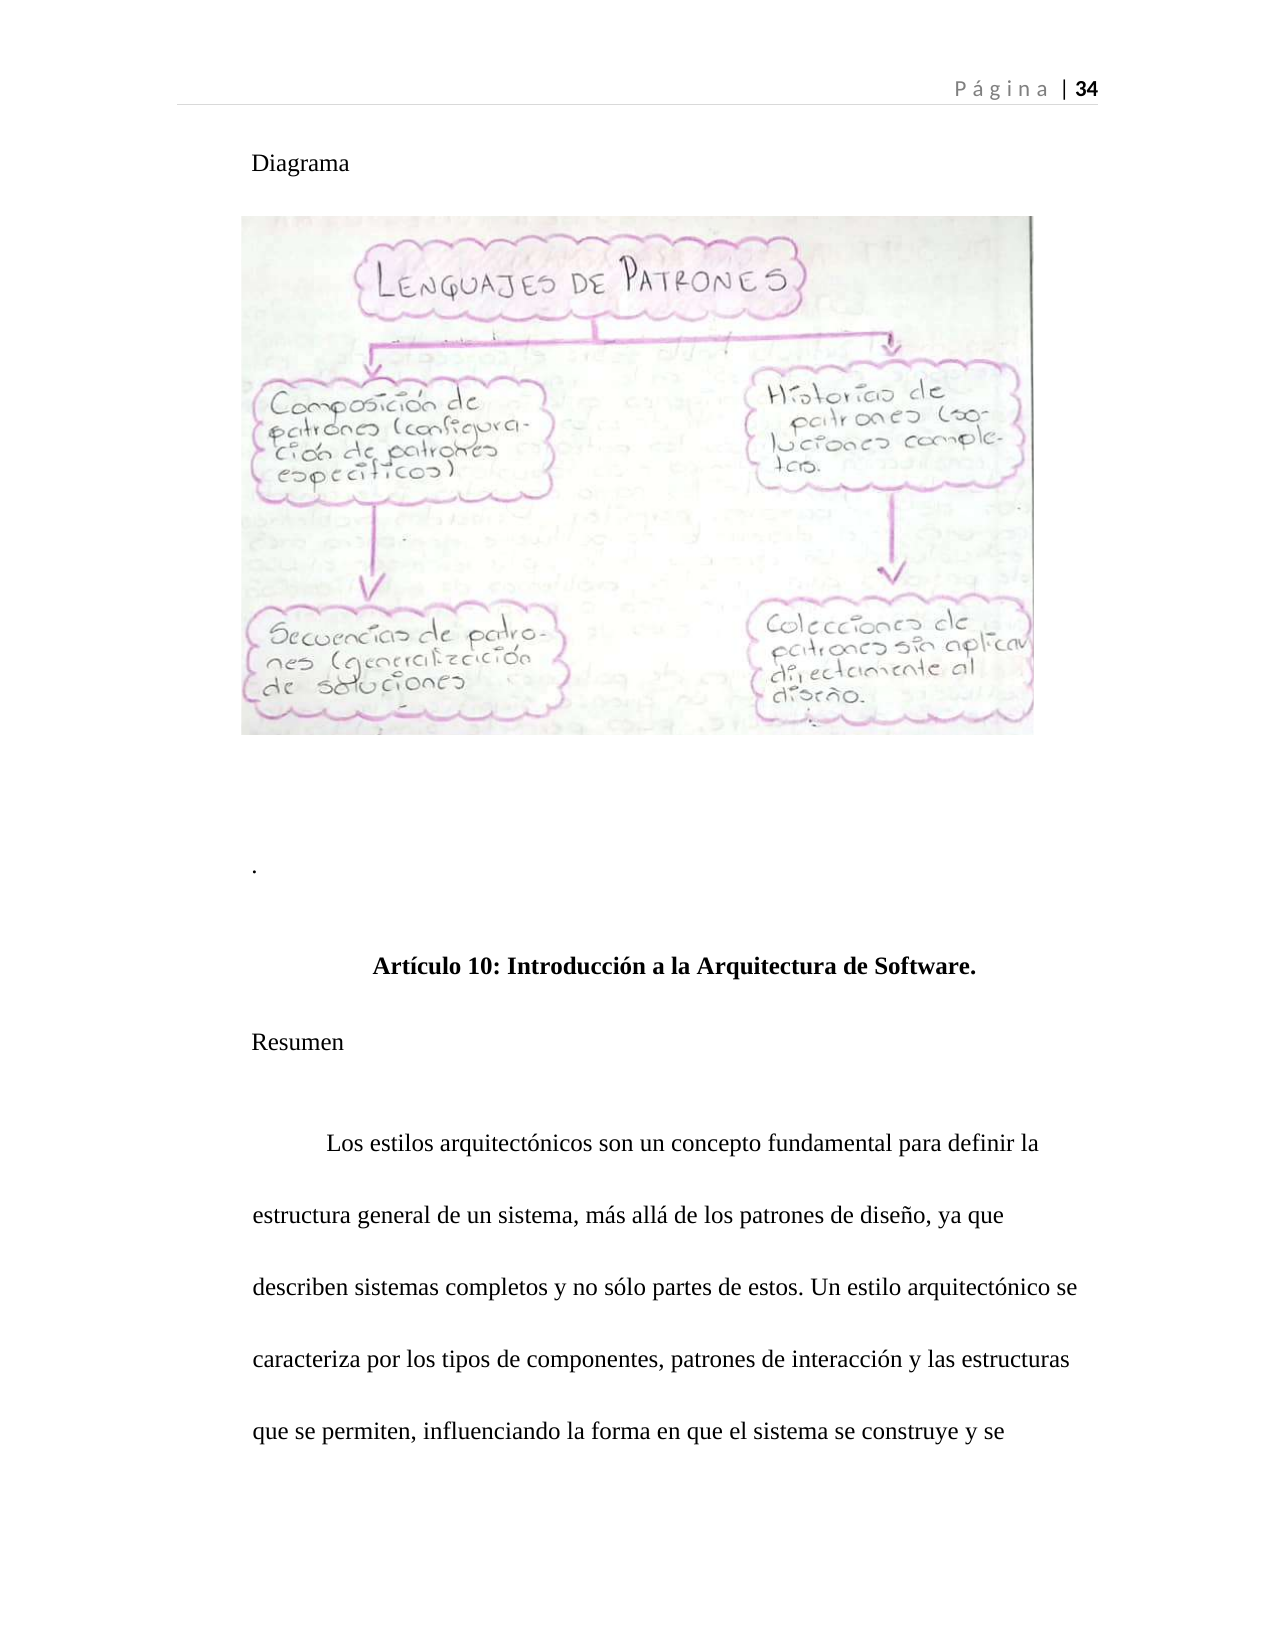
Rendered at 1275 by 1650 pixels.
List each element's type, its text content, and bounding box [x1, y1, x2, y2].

subtitle Resumen [177, 1027, 1098, 1056]
subtitle Diagrama [177, 148, 1098, 176]
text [252, 1128, 1098, 1444]
subtitle Artículo 10: Introducción a la Arquitectura de Software. [177, 951, 1098, 980]
picture [241, 216, 1034, 735]
